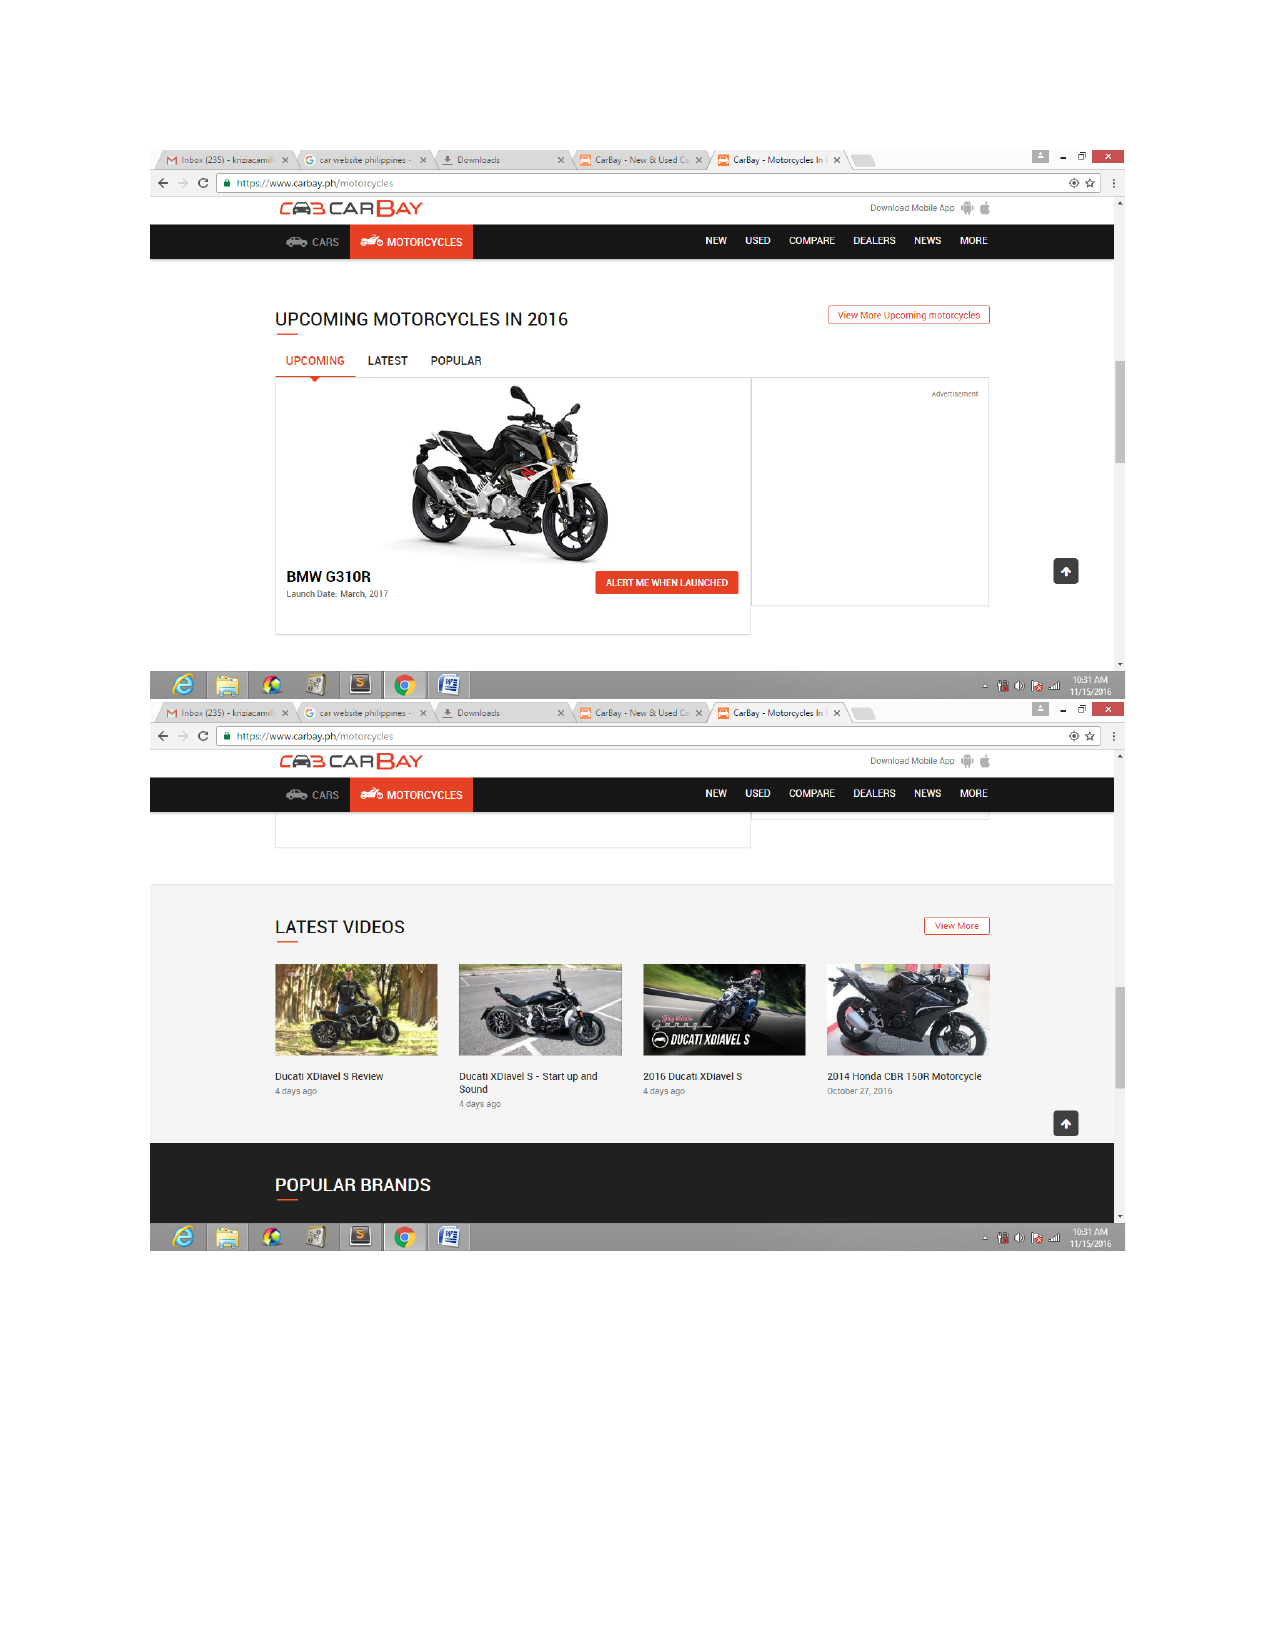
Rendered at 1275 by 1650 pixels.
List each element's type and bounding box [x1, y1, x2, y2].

picture [150, 702, 1125, 1251]
picture [150, 150, 1125, 699]
